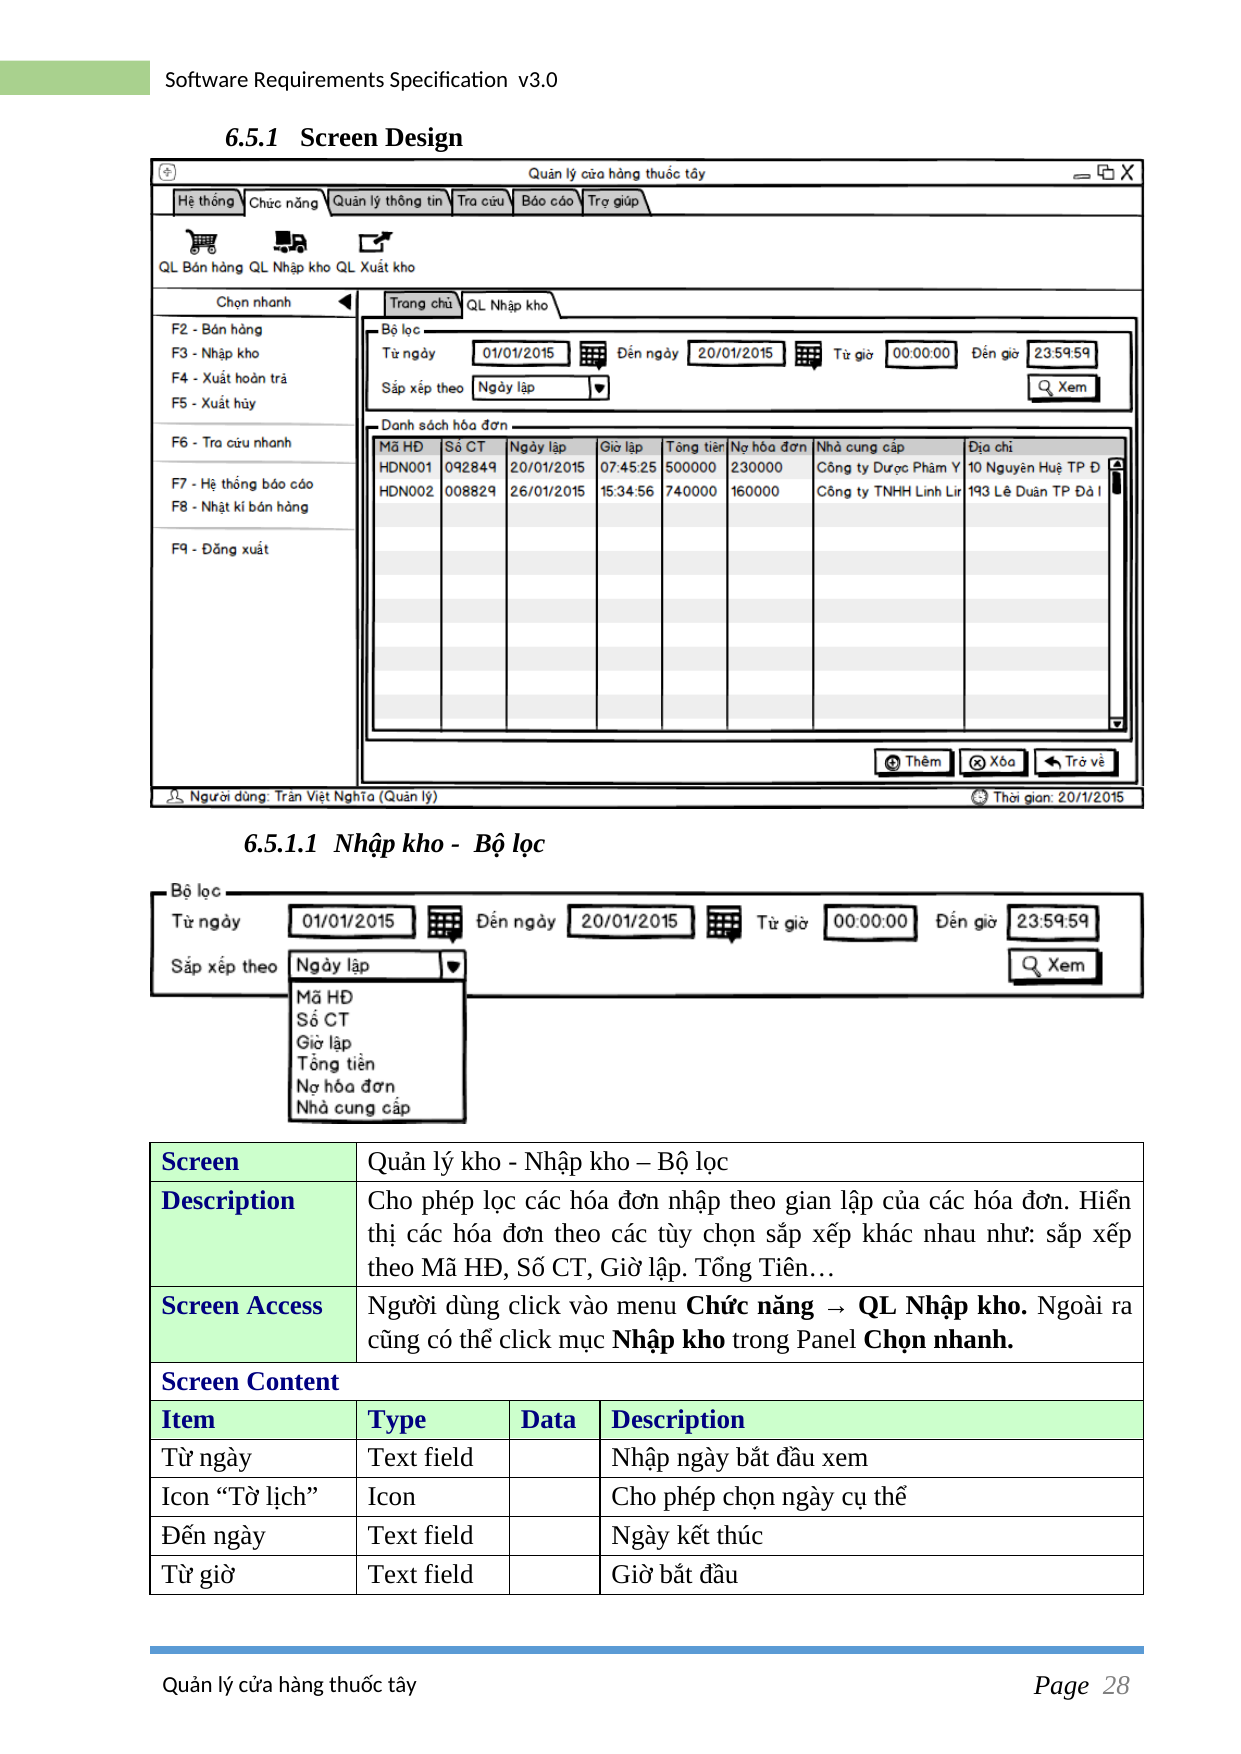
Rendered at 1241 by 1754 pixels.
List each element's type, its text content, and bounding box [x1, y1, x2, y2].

table_cell Description [601, 1401, 1143, 1438]
table_cell Icon [357, 1478, 509, 1516]
subtitle Nhập kho - Bộ lọc [244, 827, 1144, 858]
table_cell Đến ngày [151, 1517, 356, 1555]
table_cell Description [151, 1182, 356, 1286]
table_cell Item [151, 1401, 356, 1438]
table_cell Text field [357, 1517, 509, 1555]
table_cell Icon “Tờ lịch” [151, 1478, 356, 1516]
table_cell Screen Access [151, 1287, 356, 1362]
table_header Quản lý kho - Nhập kho – Bộ lọc [357, 1143, 1143, 1181]
table_cell Type [357, 1401, 509, 1438]
table_cell [510, 1556, 599, 1593]
table_cell Người dùng click vào menu Chức năng → QL Nhập kho. Ngoài ra cũng có thể click mục Nhập kho trong Panel Chọn nhanh. [357, 1287, 1143, 1362]
table_cell [510, 1440, 599, 1477]
picture [150, 158, 1145, 809]
table_cell Ngày kết thúc [601, 1517, 1143, 1555]
subtitle Screen Design [225, 121, 1144, 153]
picture [150, 883, 1145, 1124]
table_cell [510, 1478, 599, 1516]
table_header Screen [151, 1143, 356, 1181]
table_cell Từ giờ [151, 1556, 356, 1593]
table_cell Text field [357, 1556, 509, 1593]
table_cell Giờ bắt đầu [601, 1556, 1143, 1593]
table_cell Cho phép lọc các hóa đơn nhập theo gian lập của các hóa đơn. Hiển thị các hóa đơn theo các tùy chọn sắp xếp khác nhau như: sắp xếp theo Mã HĐ, Số CT, Giờ lập. Tổng Tiên… [357, 1182, 1143, 1286]
table_cell Screen Content [151, 1363, 1143, 1400]
table_cell Data [510, 1401, 599, 1438]
table_cell Nhập ngày bắt đầu xem [601, 1440, 1143, 1477]
table_cell Text field [357, 1440, 509, 1477]
table_cell [510, 1517, 599, 1555]
table_cell Cho phép chọn ngày cụ thể [601, 1478, 1143, 1516]
table_cell Từ ngày [151, 1440, 356, 1477]
